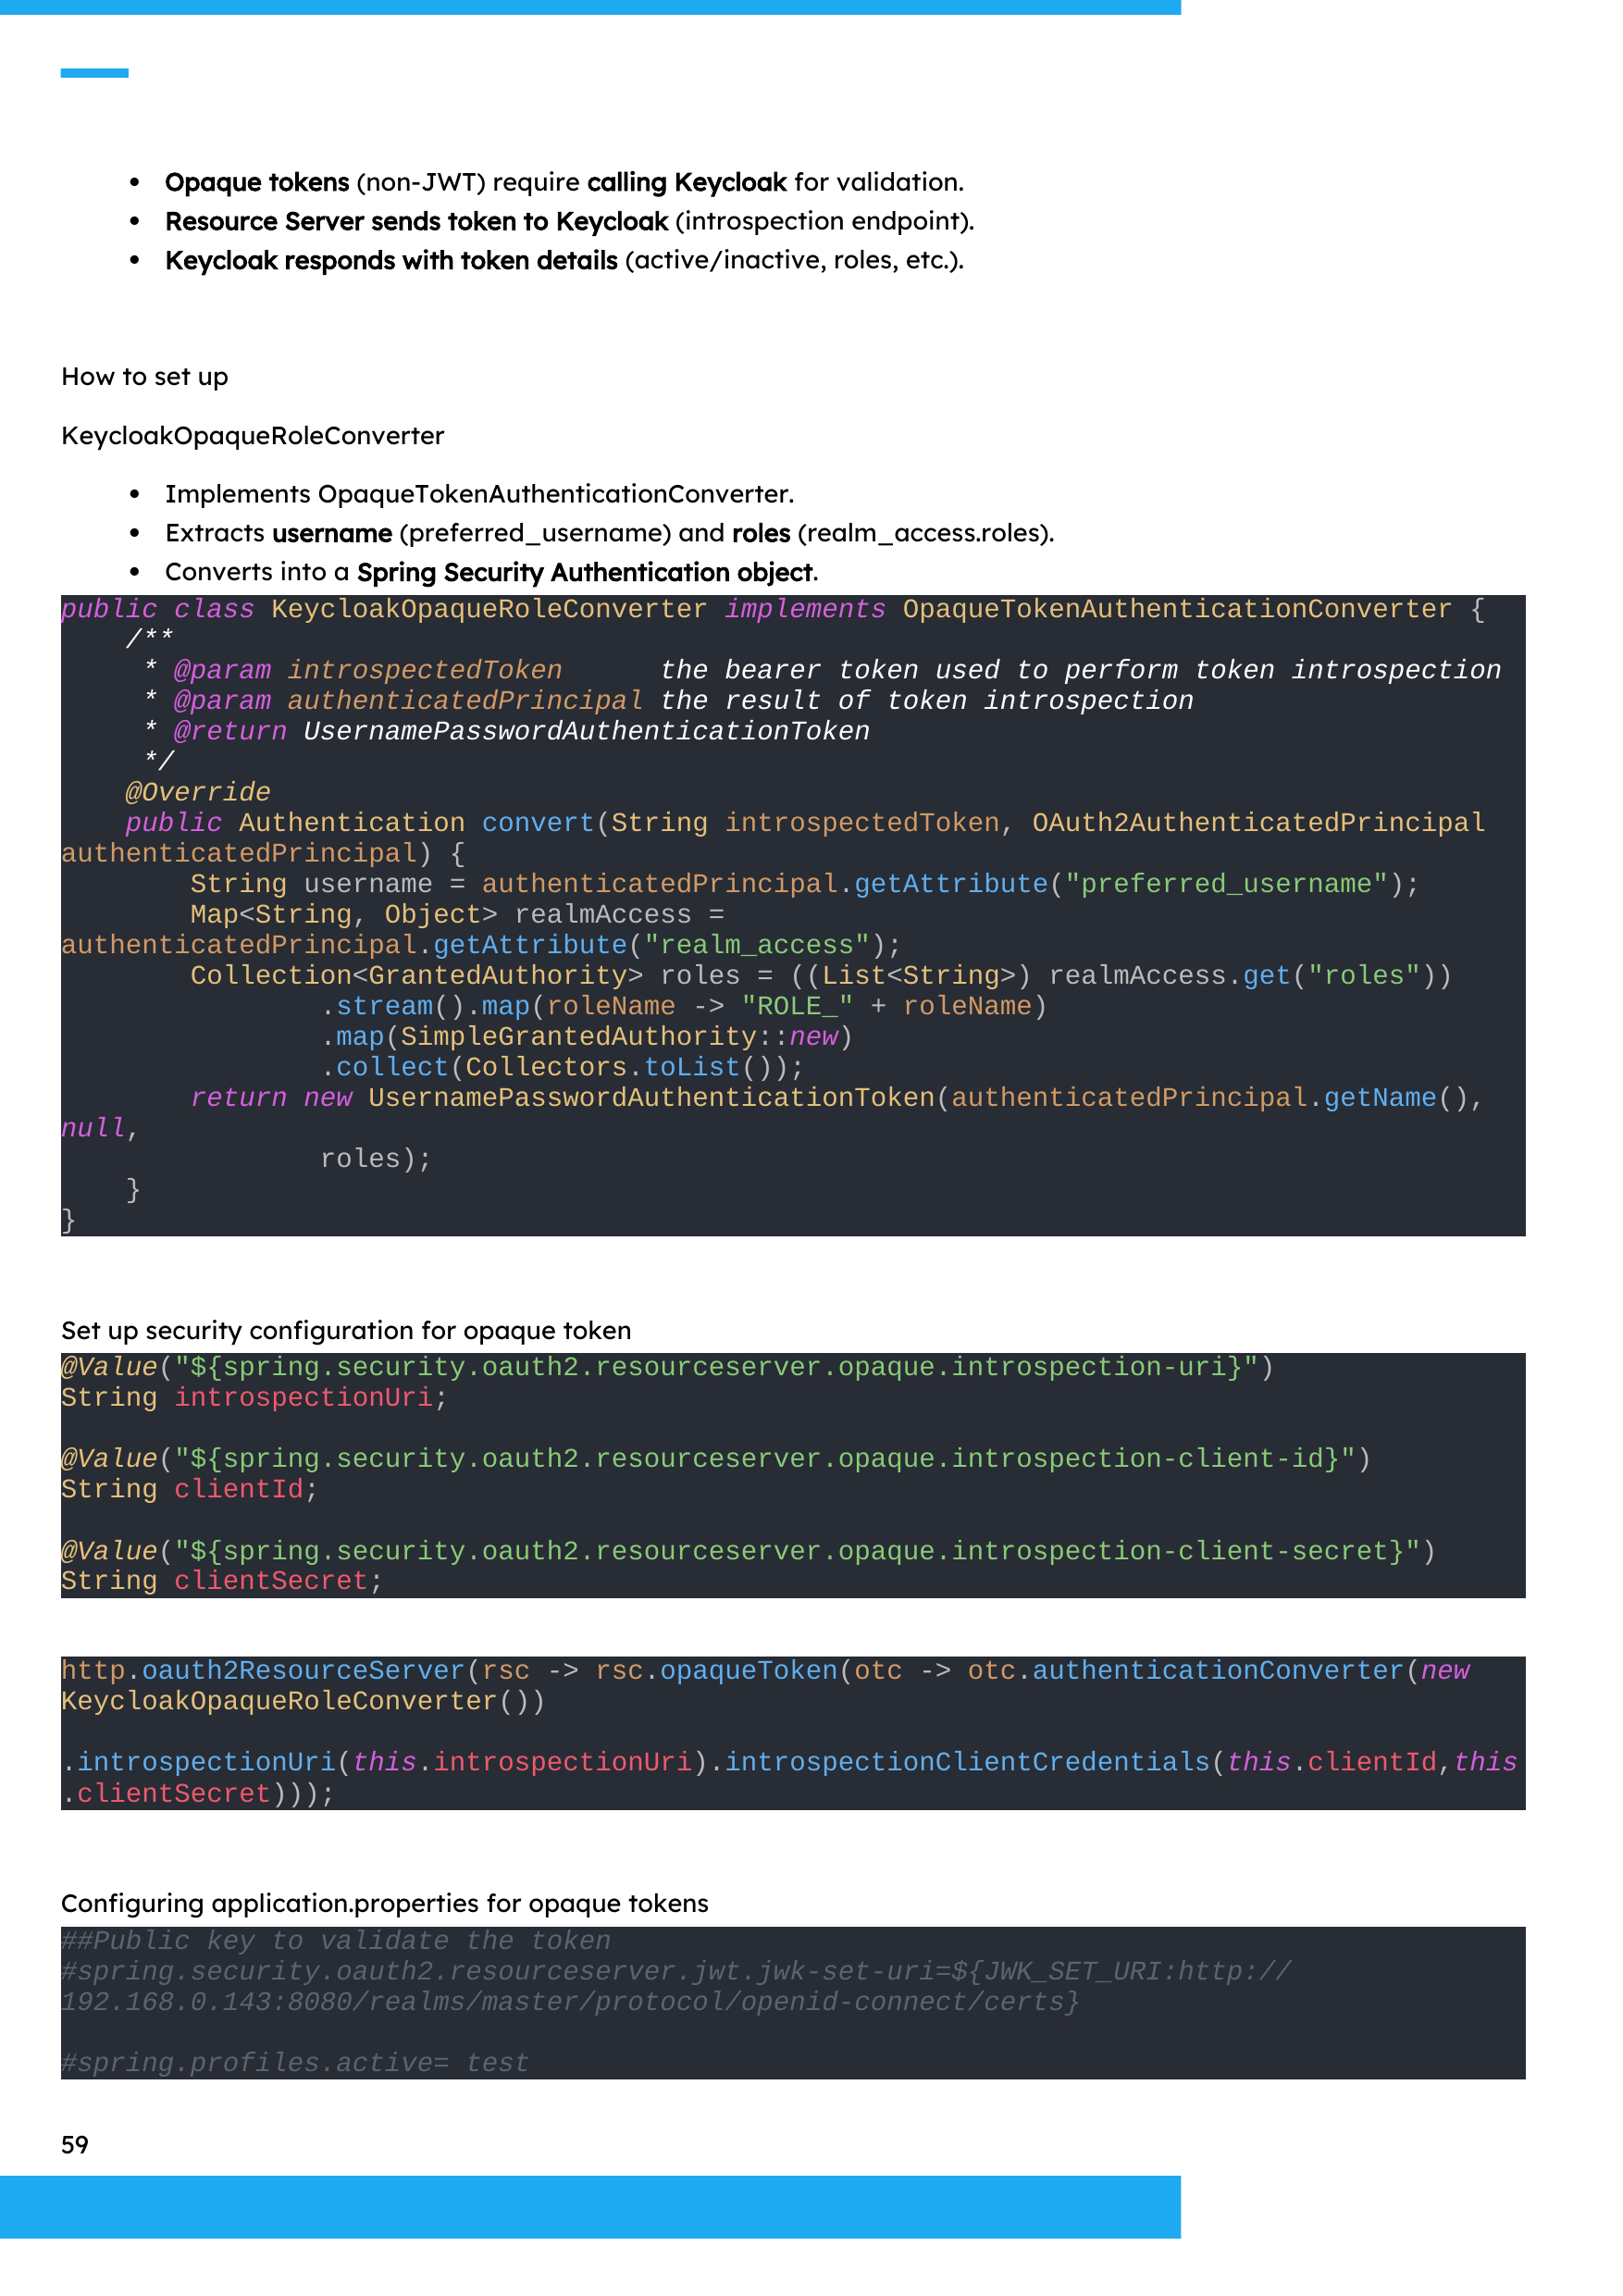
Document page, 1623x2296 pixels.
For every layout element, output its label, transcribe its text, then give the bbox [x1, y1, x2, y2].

text public class KeycloakOpaqueRoleConverter implements OpaqueTokenAuthenticationConverter { /** * @param introspectedToken the bearer token used to perform token introspection * @param authenticatedPrincipal the result of token introspection * @return UsernamePasswordAuthenticationToken */ @Override public Authentication convert(String introspectedToken, OAuth2AuthenticatedPrincipal authenticatedPrincipal) { String username = authenticatedPrincipal.getAttribute("preferred_username"); Map<String, Object> realmAccess = authenticatedPrincipal.getAttribute("realm_access"); Collection<GrantedAuthority> roles = ((List<String>) realmAccess.get("roles")) .stream().map(roleName -> "ROLE_" + roleName) .map(SimpleGrantedAuthority::new) .collect(Collectors.toList()); return new UsernamePasswordAuthenticationToken(authenticatedPrincipal.getName(), null, roles); } } [61, 595, 1526, 1236]
picture [0, 2176, 1182, 2239]
list Keycloak responds with token details (active/inactive, roles, etc.). [130, 243, 1526, 275]
list Opaque tokens (non-JWT) require calling Keycloak for validation. [130, 166, 1526, 197]
list Extracts username (preferred_username) and roles (realm_access.roles). [130, 516, 1526, 548]
text @Value("${spring.security.oauth2.resourceserver.opaque.introspection-uri}") String introspectionUri; @Value("${spring.security.oauth2.resourceserver.opaque.introspection-client-id}") String clientId; @Value("${spring.security.oauth2.resourceserver.opaque.introspection-client-secret}") String clientSecret; [61, 1353, 1526, 1598]
text Configuring application.properties for opaque tokens [61, 1888, 1526, 1918]
list Resource Server sends token to Keycloak (introspection endpoint). [130, 205, 1526, 236]
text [61, 1927, 1526, 2079]
list Converts into a Spring Security Authentication object. [130, 556, 1526, 587]
list Implements OpaqueTokenAuthenticationConverter. [130, 478, 1526, 509]
picture [0, 0, 1182, 15]
text How to set up [61, 361, 1526, 391]
text Set up security configuration for opaque token [61, 1314, 1526, 1346]
text http.oauth2ResourceServer(rsc -> rsc.opaqueToken(otc -> otc.authenticationConverter(new KeycloakOpaqueRoleConverter()) .introspectionUri(this.introspectionUri).introspectionClientCredentials(this.clientId,this.clientSecret))); [61, 1657, 1526, 1810]
picture [60, 68, 129, 78]
text KeycloakOpaqueRoleConverter [61, 419, 1526, 451]
